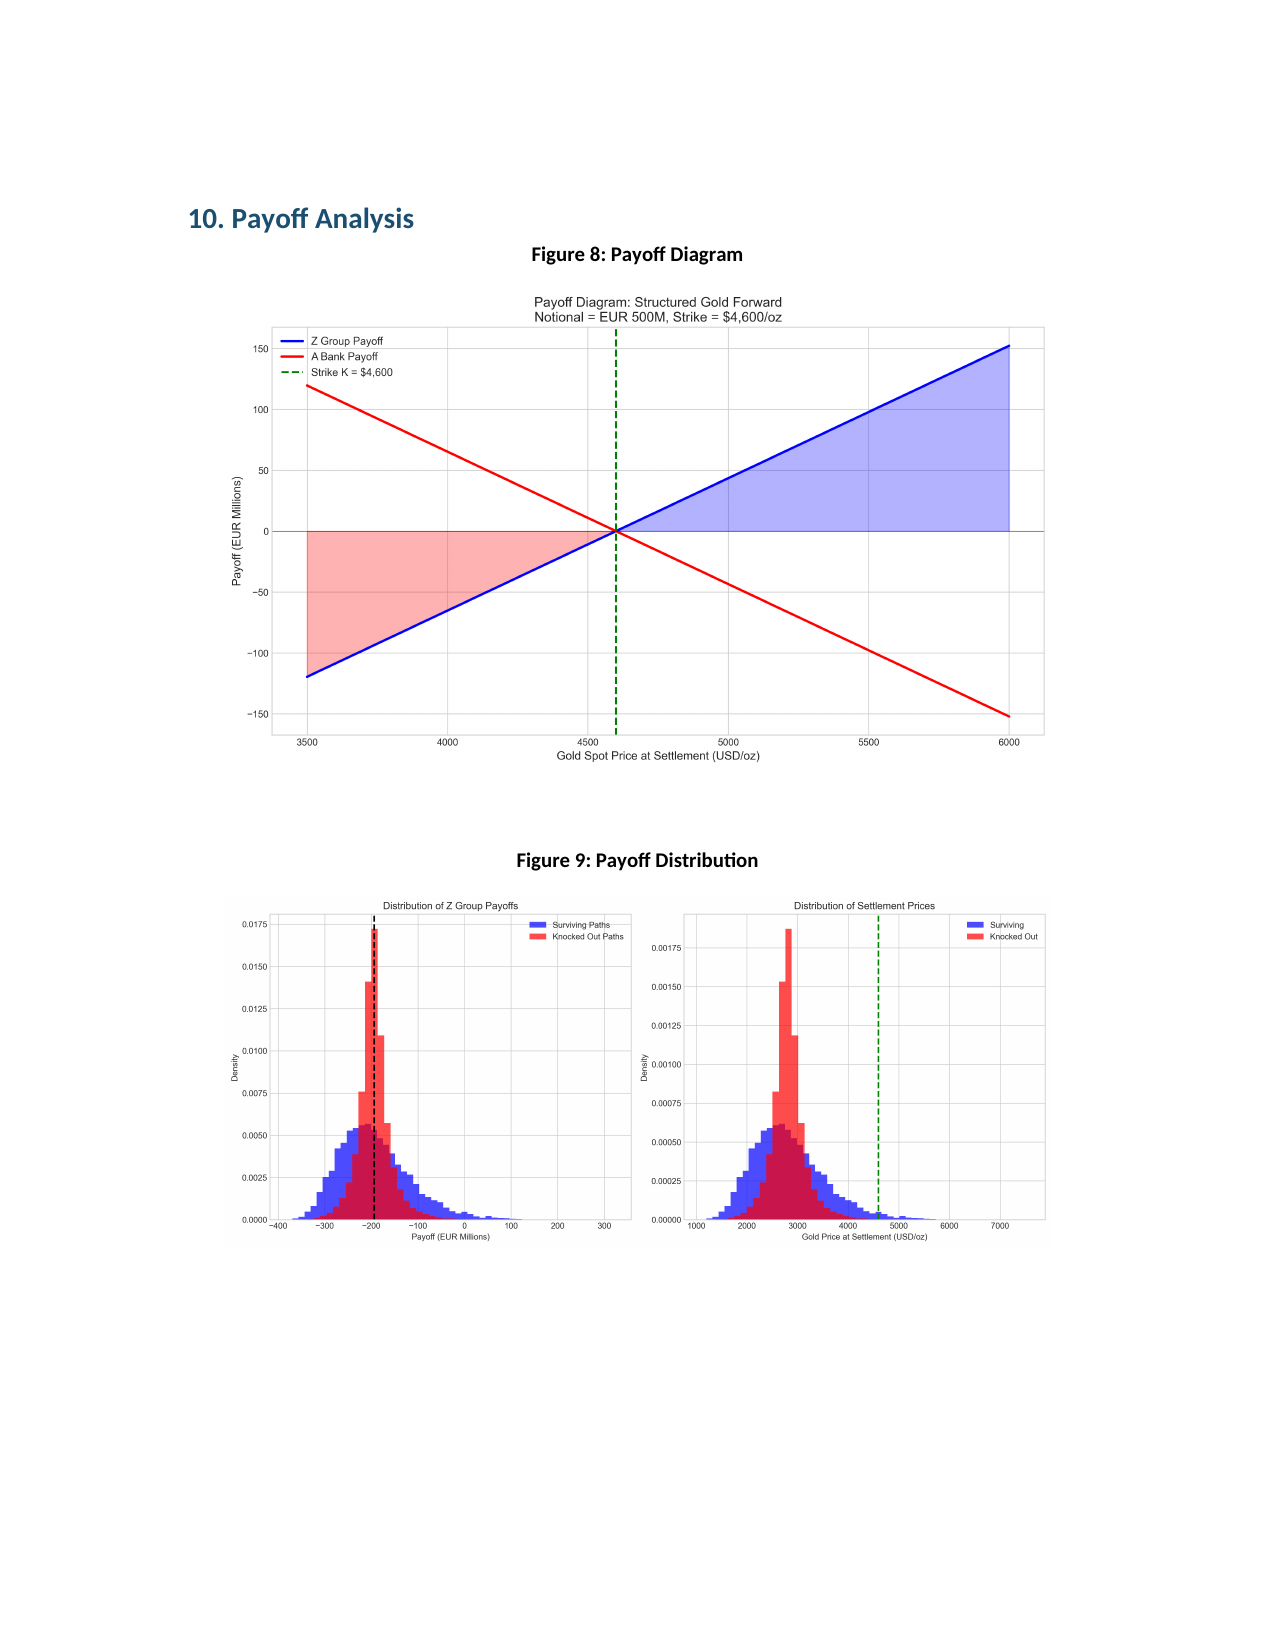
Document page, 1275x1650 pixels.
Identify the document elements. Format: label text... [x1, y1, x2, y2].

subtitle 10. Payoff Analysis [187, 200, 1087, 236]
picture [225, 897, 1050, 1247]
text Figure 8: Payoff Diagram [187, 241, 1087, 266]
picture [225, 291, 1050, 769]
text Figure 9: Payoff Distribution [187, 847, 1087, 872]
